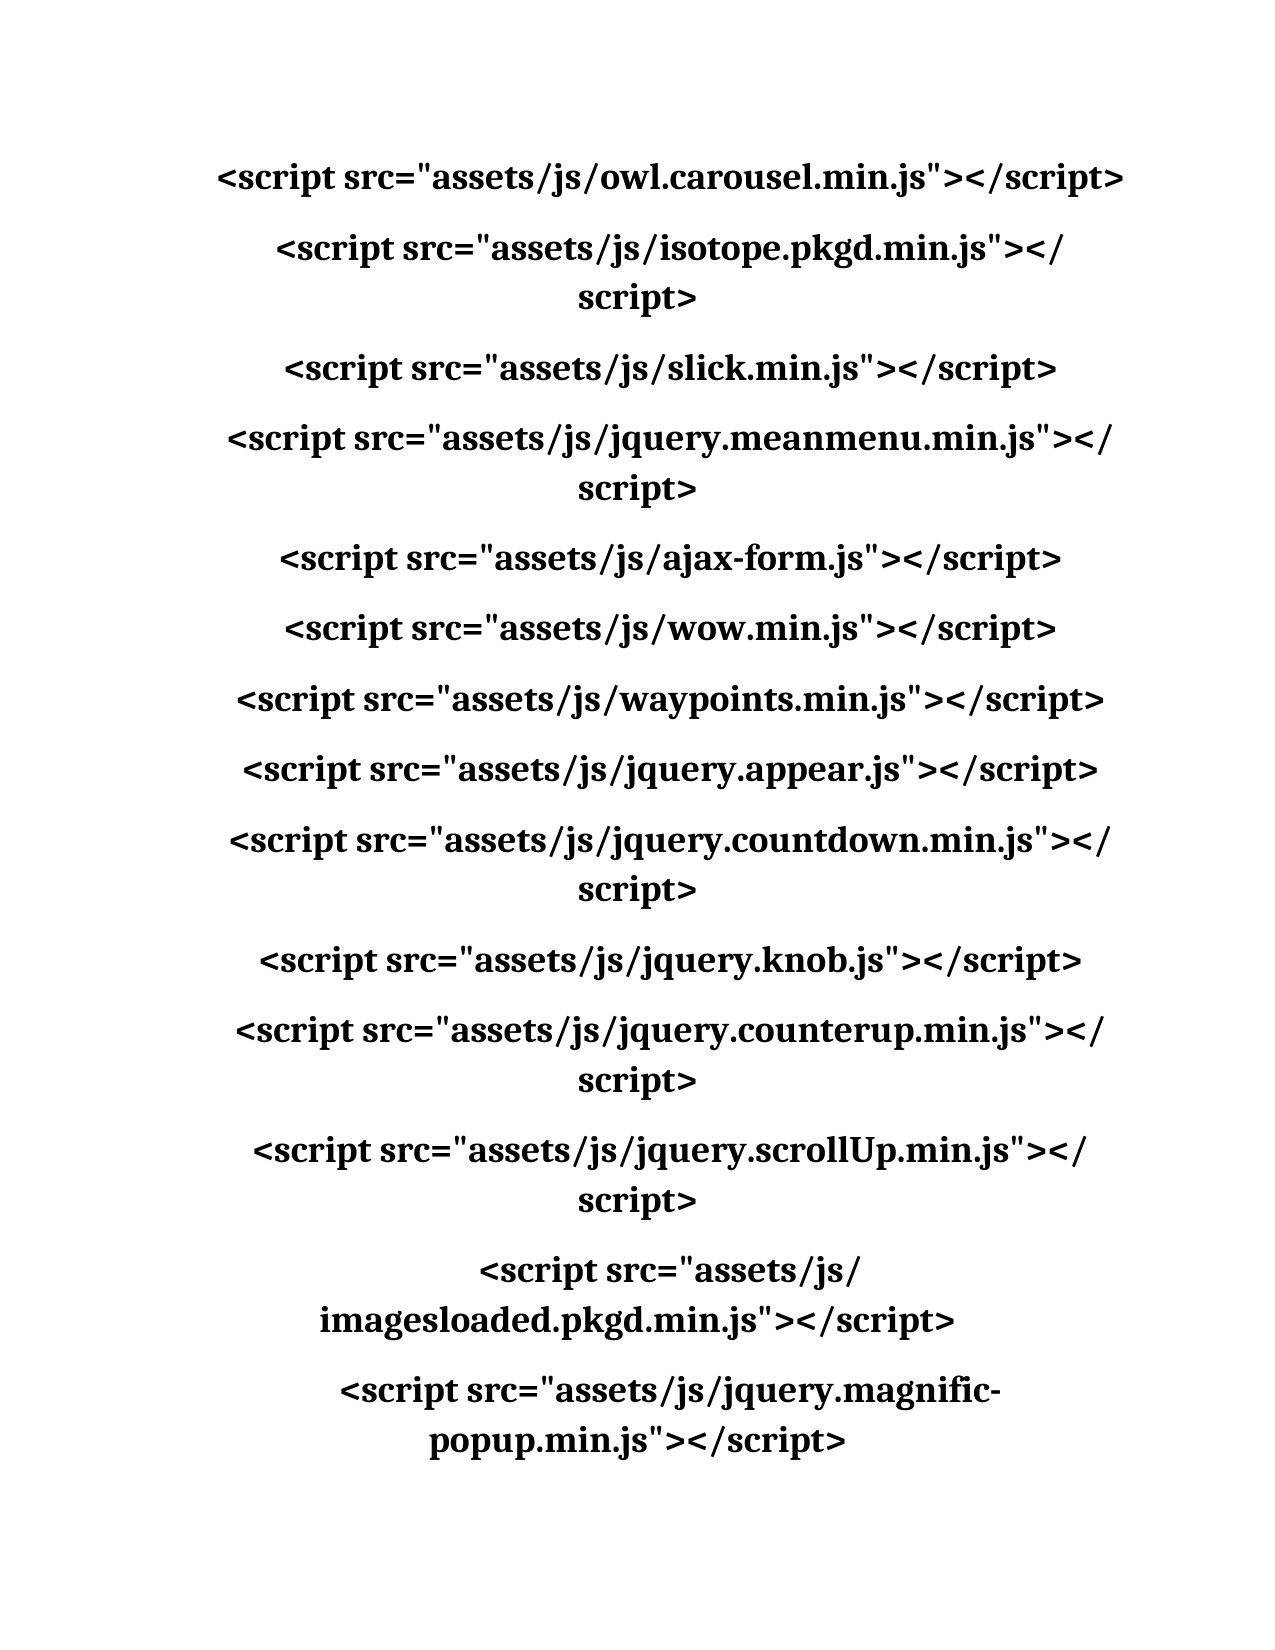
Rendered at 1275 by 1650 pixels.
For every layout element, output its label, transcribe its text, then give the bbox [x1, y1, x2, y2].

text <script src="assets/js/jquery.scrollUp.min.js"></script> [150, 1129, 1125, 1221]
text <script src="assets/js/jquery.appear.js"></script> [150, 748, 1125, 791]
text <script src="assets/js/jquery.knob.js"></script> [150, 938, 1125, 981]
text <script src="assets/js/wow.min.js"></script> [150, 607, 1125, 650]
text <script src="assets/js/jquery.meanmenu.min.js"></script> [150, 417, 1125, 509]
text <script src="assets/js/jquery.counterup.min.js"></script> [150, 1009, 1125, 1101]
text <script src="assets/js/jquery.countdown.min.js"></script> [150, 818, 1125, 911]
text <script src="assets/js/isotope.pkgd.min.js"></script> [150, 226, 1125, 319]
text <script src="assets/js/imagesloaded.pkgd.min.js"></script> [150, 1249, 1125, 1341]
text <script src="assets/js/waypoints.min.js"></script> [150, 677, 1125, 721]
text <script src="assets/js/owl.carousel.min.js"></script> [150, 156, 1125, 199]
text <script src="assets/js/jquery.magnific-popup.min.js"></script> [150, 1369, 1125, 1461]
text <script src="assets/js/ajax-form.js"></script> [150, 537, 1125, 580]
text <script src="assets/js/slick.min.js"></script> [150, 346, 1125, 389]
